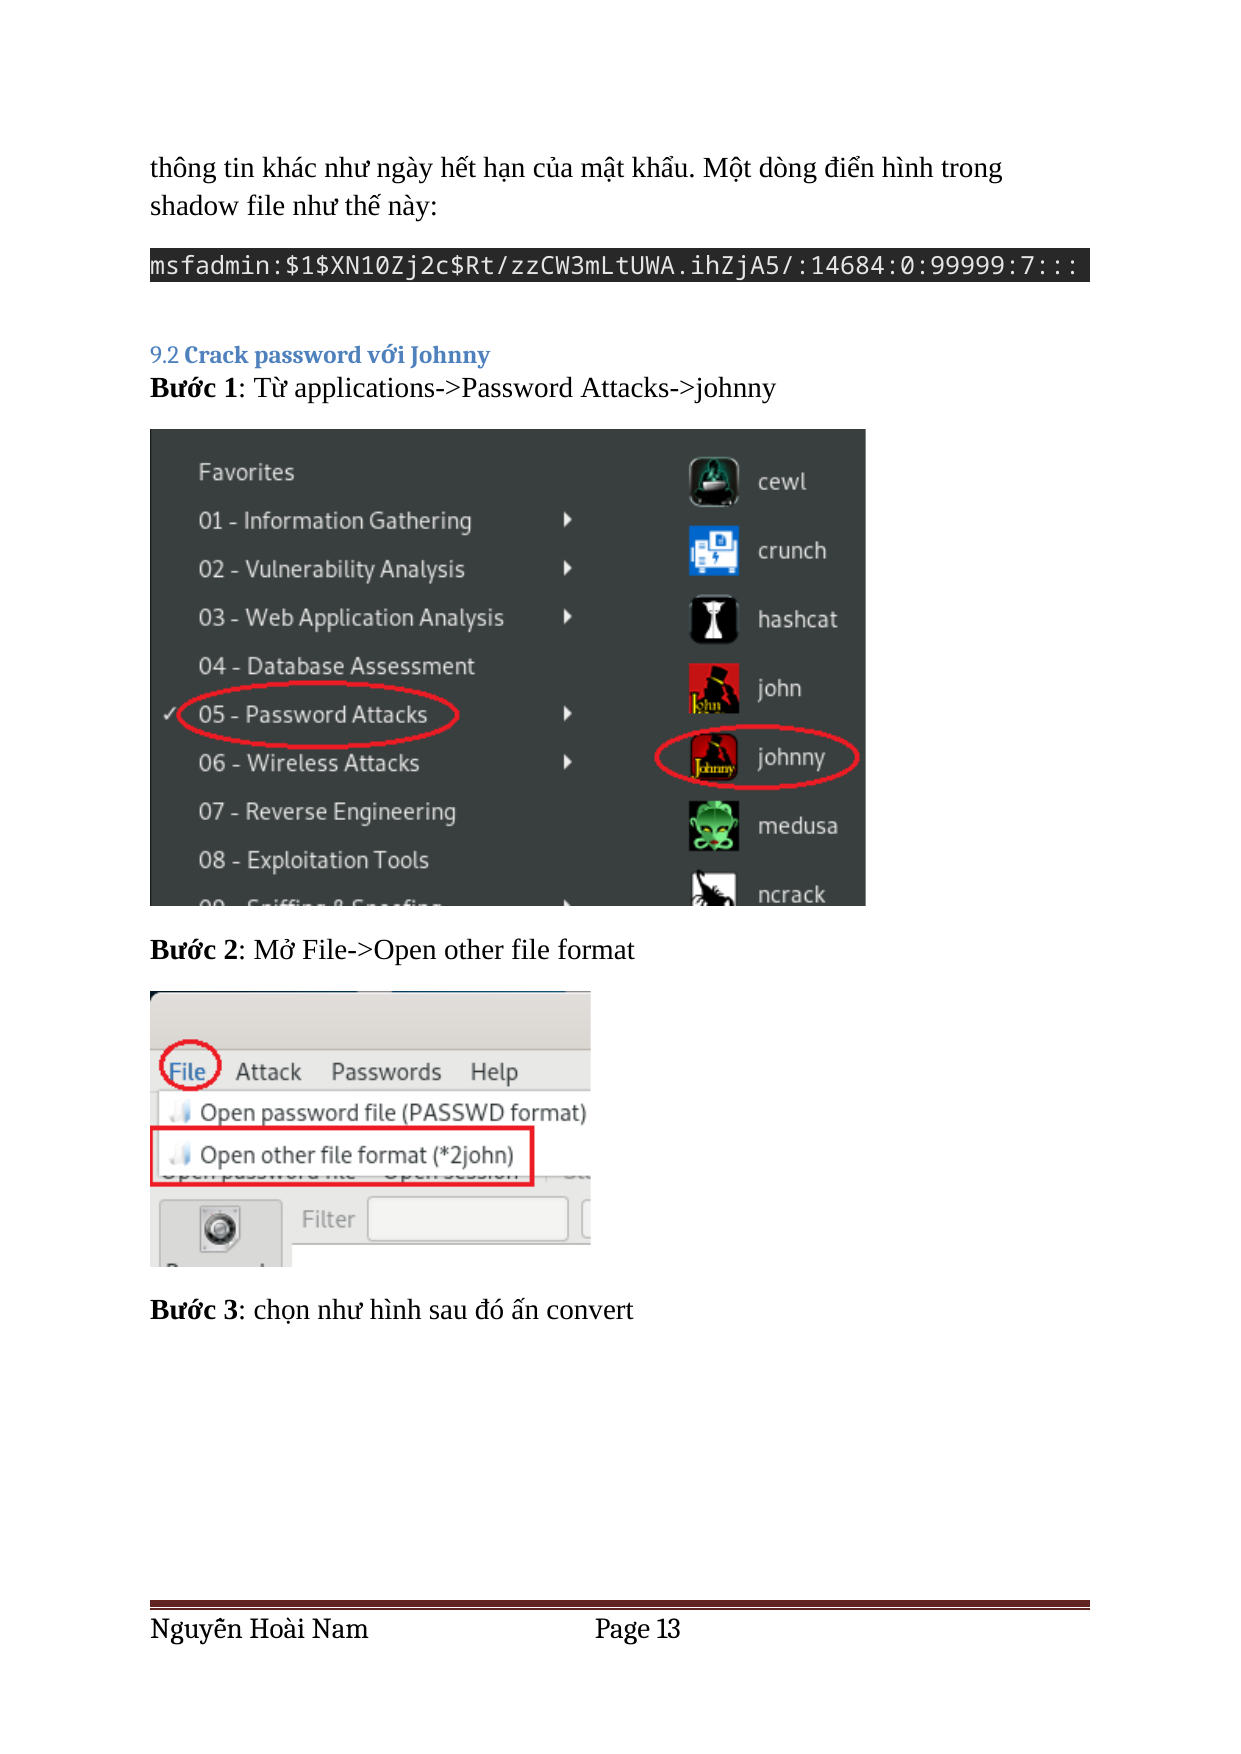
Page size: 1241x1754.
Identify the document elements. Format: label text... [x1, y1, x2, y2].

text msfadmin:$1$XN10Zj2c$Rt/zzCW3mLtUWA.ihZjA5/:14684:0:99999:7::: [150, 248, 1090, 282]
text Bước 2: Mở File->Open other file format [150, 932, 1090, 965]
picture [150, 429, 866, 906]
subtitle 9.2 Crack password với Johnny [150, 341, 1090, 370]
text Bước 3: chọn như hình sau đó ấn convert [150, 1292, 1090, 1326]
text Bước 1: Từ applications->Password Attacks->johnny [150, 370, 1090, 404]
picture [150, 991, 591, 1267]
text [150, 150, 1090, 222]
